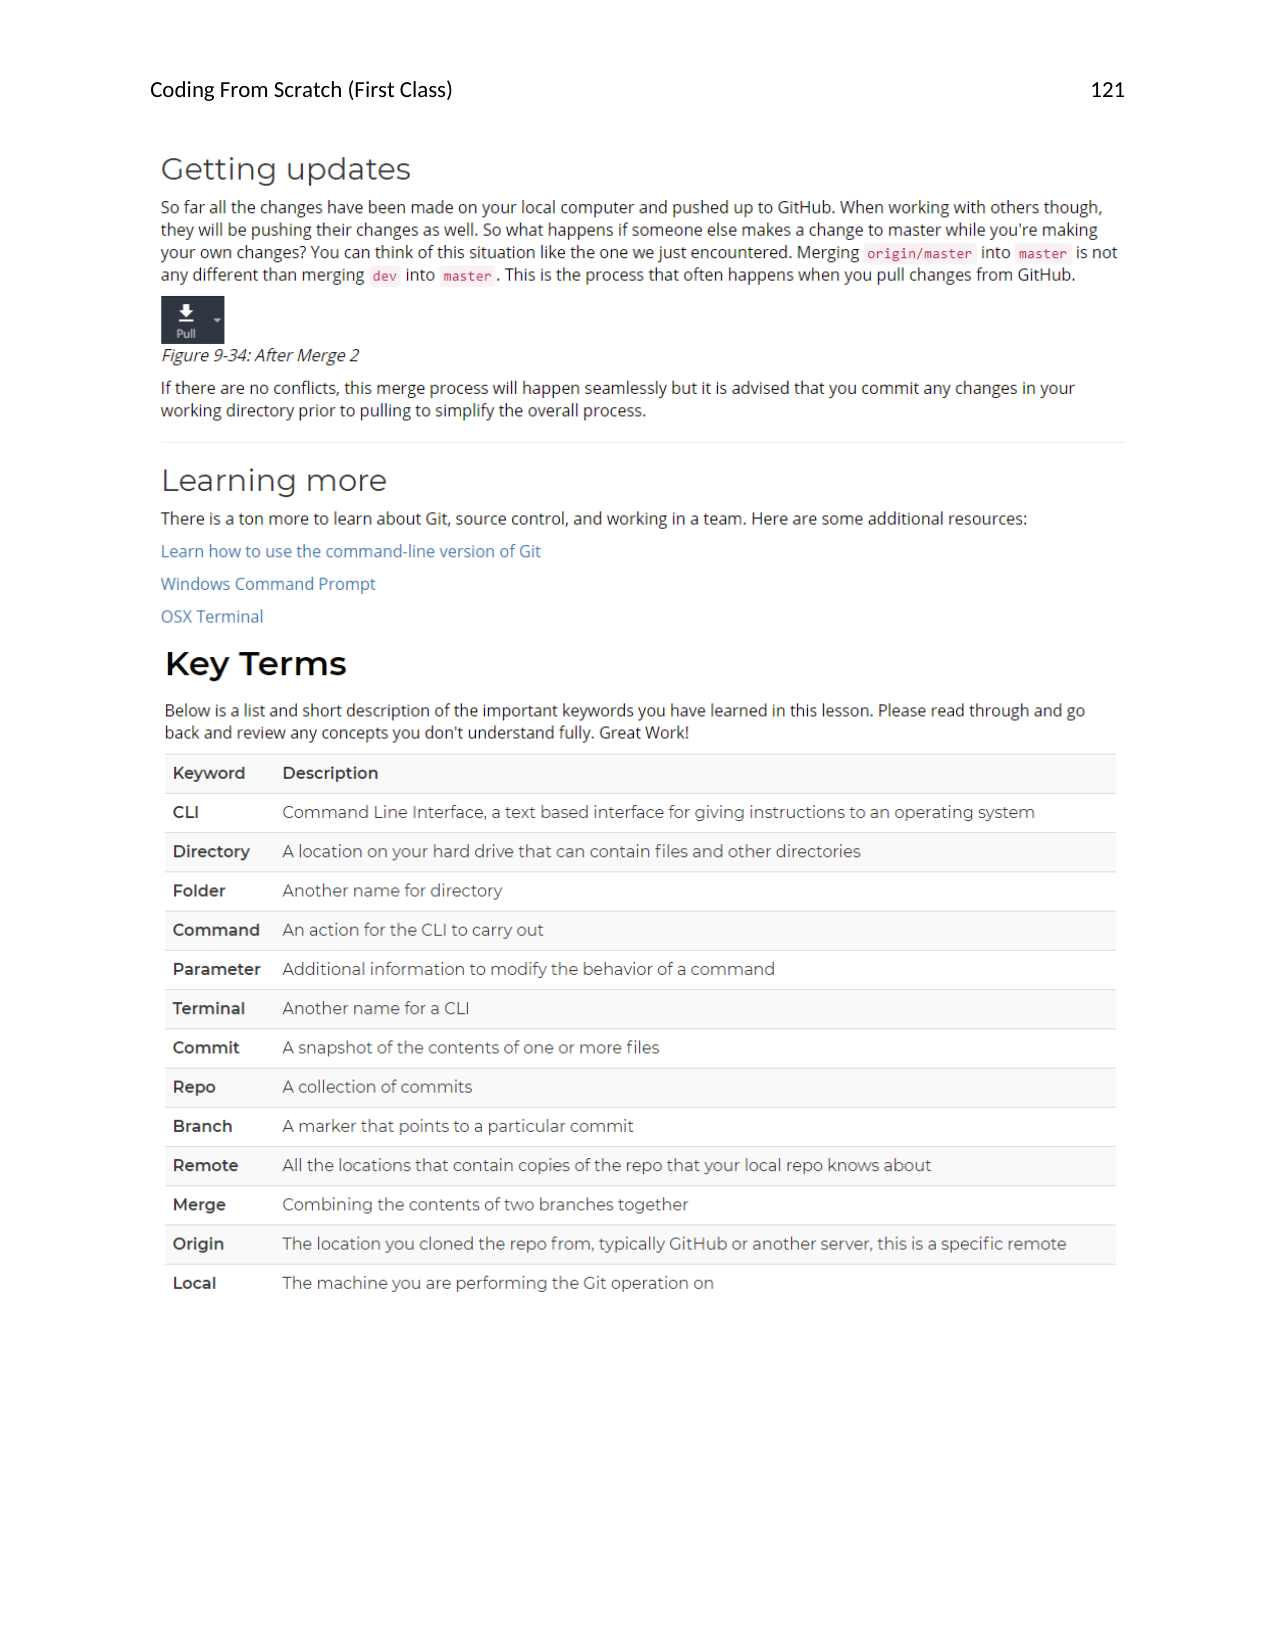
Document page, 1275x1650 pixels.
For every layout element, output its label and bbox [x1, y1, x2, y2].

picture [150, 642, 1125, 1312]
picture [150, 150, 1125, 640]
